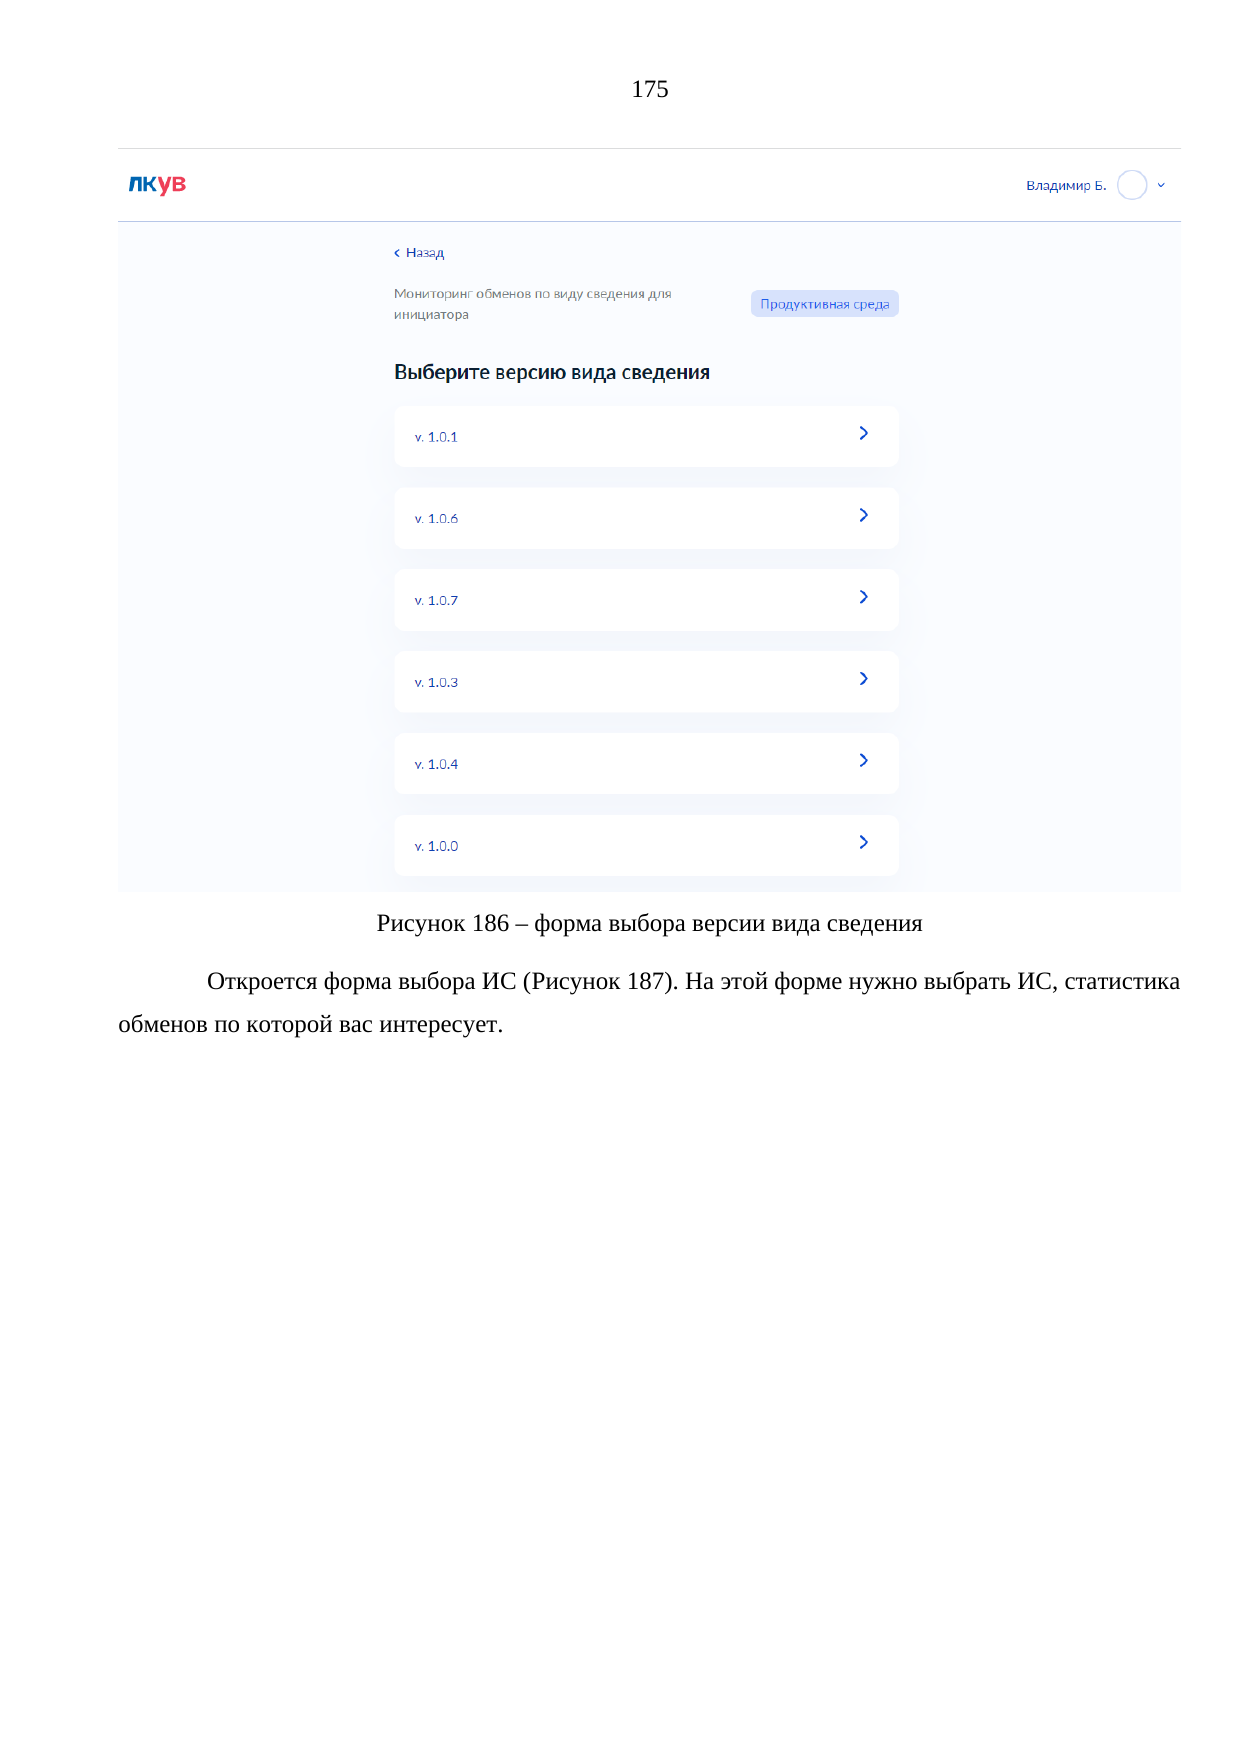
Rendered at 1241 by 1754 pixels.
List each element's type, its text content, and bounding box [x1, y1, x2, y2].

text Откроется форма выбора ИС (Рисунок 187). На этой форме нужно выбрать ИС, статистика обменов по которой вас интересует. [118, 966, 1181, 1038]
text Рисунок 186 – форма выбора версии вида сведения [118, 908, 1181, 937]
picture [118, 147, 1182, 892]
